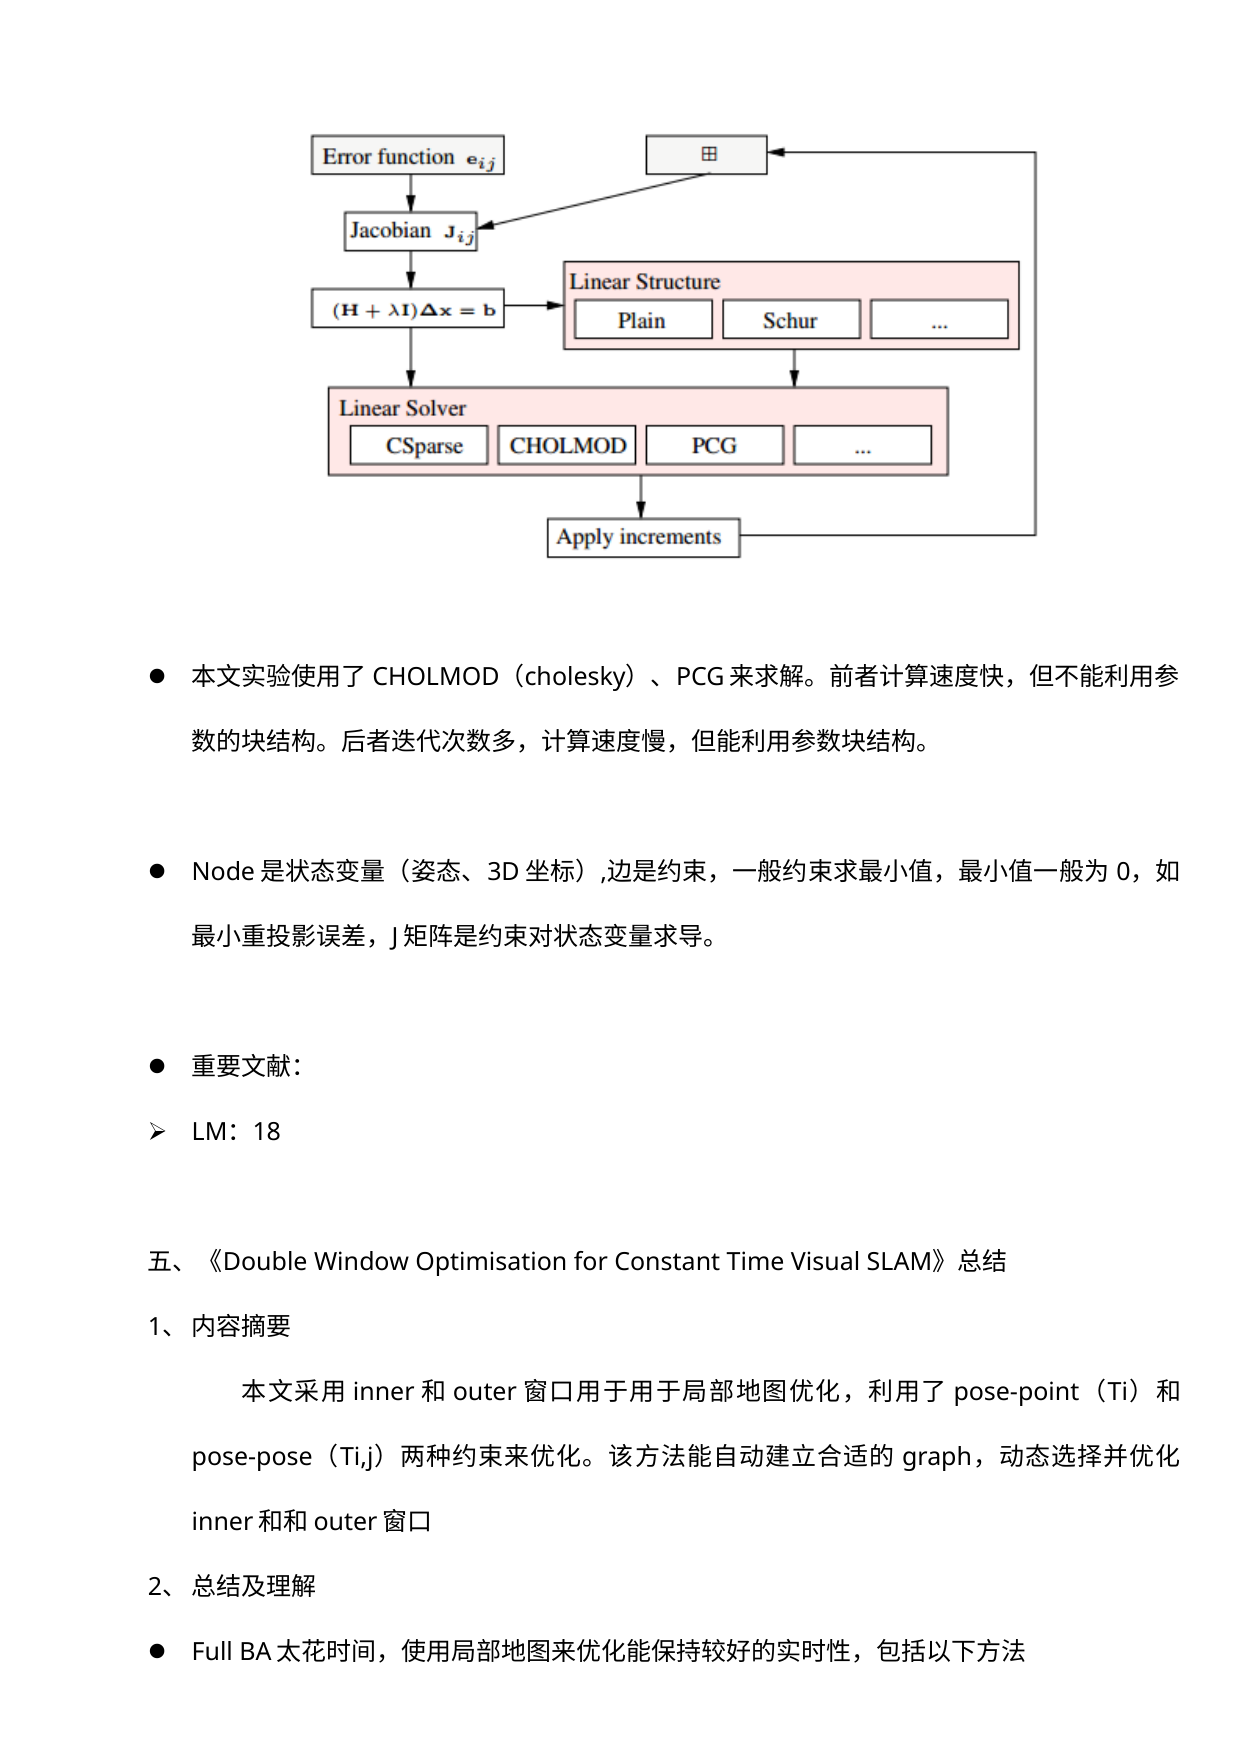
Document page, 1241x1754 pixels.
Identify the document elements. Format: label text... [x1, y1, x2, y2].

list 总结及理解 [148, 1552, 1181, 1617]
list Node是状态变量（姿态、3D坐标）,边是约束，一般约束求最小值，最小值一般为0，如最小重投影误差，J矩阵是约束对状态变量求导。 [148, 837, 1181, 967]
list 内容摘要 [148, 1292, 1181, 1357]
list 本文实验使用了CHOLMOD（cholesky）、PCG来求解。前者计算速度快，但不能利用参数的块结构。后者迭代次数多，计算速度慢，但能利用参数块结构。 [148, 642, 1181, 772]
list 重要文献： [148, 1032, 1181, 1097]
list 本文采用inner和outer窗口用于用于局部地图优化，利用了pose-point（Ti）和pose-pose（Ti,j）两种约束来优化。该方法能自动建立合适的graph，动态选择并优化inner和和outer窗口 [191, 1357, 1181, 1552]
list Full BA太花时间，使用局部地图来优化能保持较好的实时性，包括以下方法 [148, 1617, 1181, 1682]
picture [300, 122, 1067, 566]
list 《Double Window Optimisation for Constant Time Visual SLAM》总结 [148, 1227, 1181, 1292]
list LM：18 [148, 1097, 1181, 1162]
